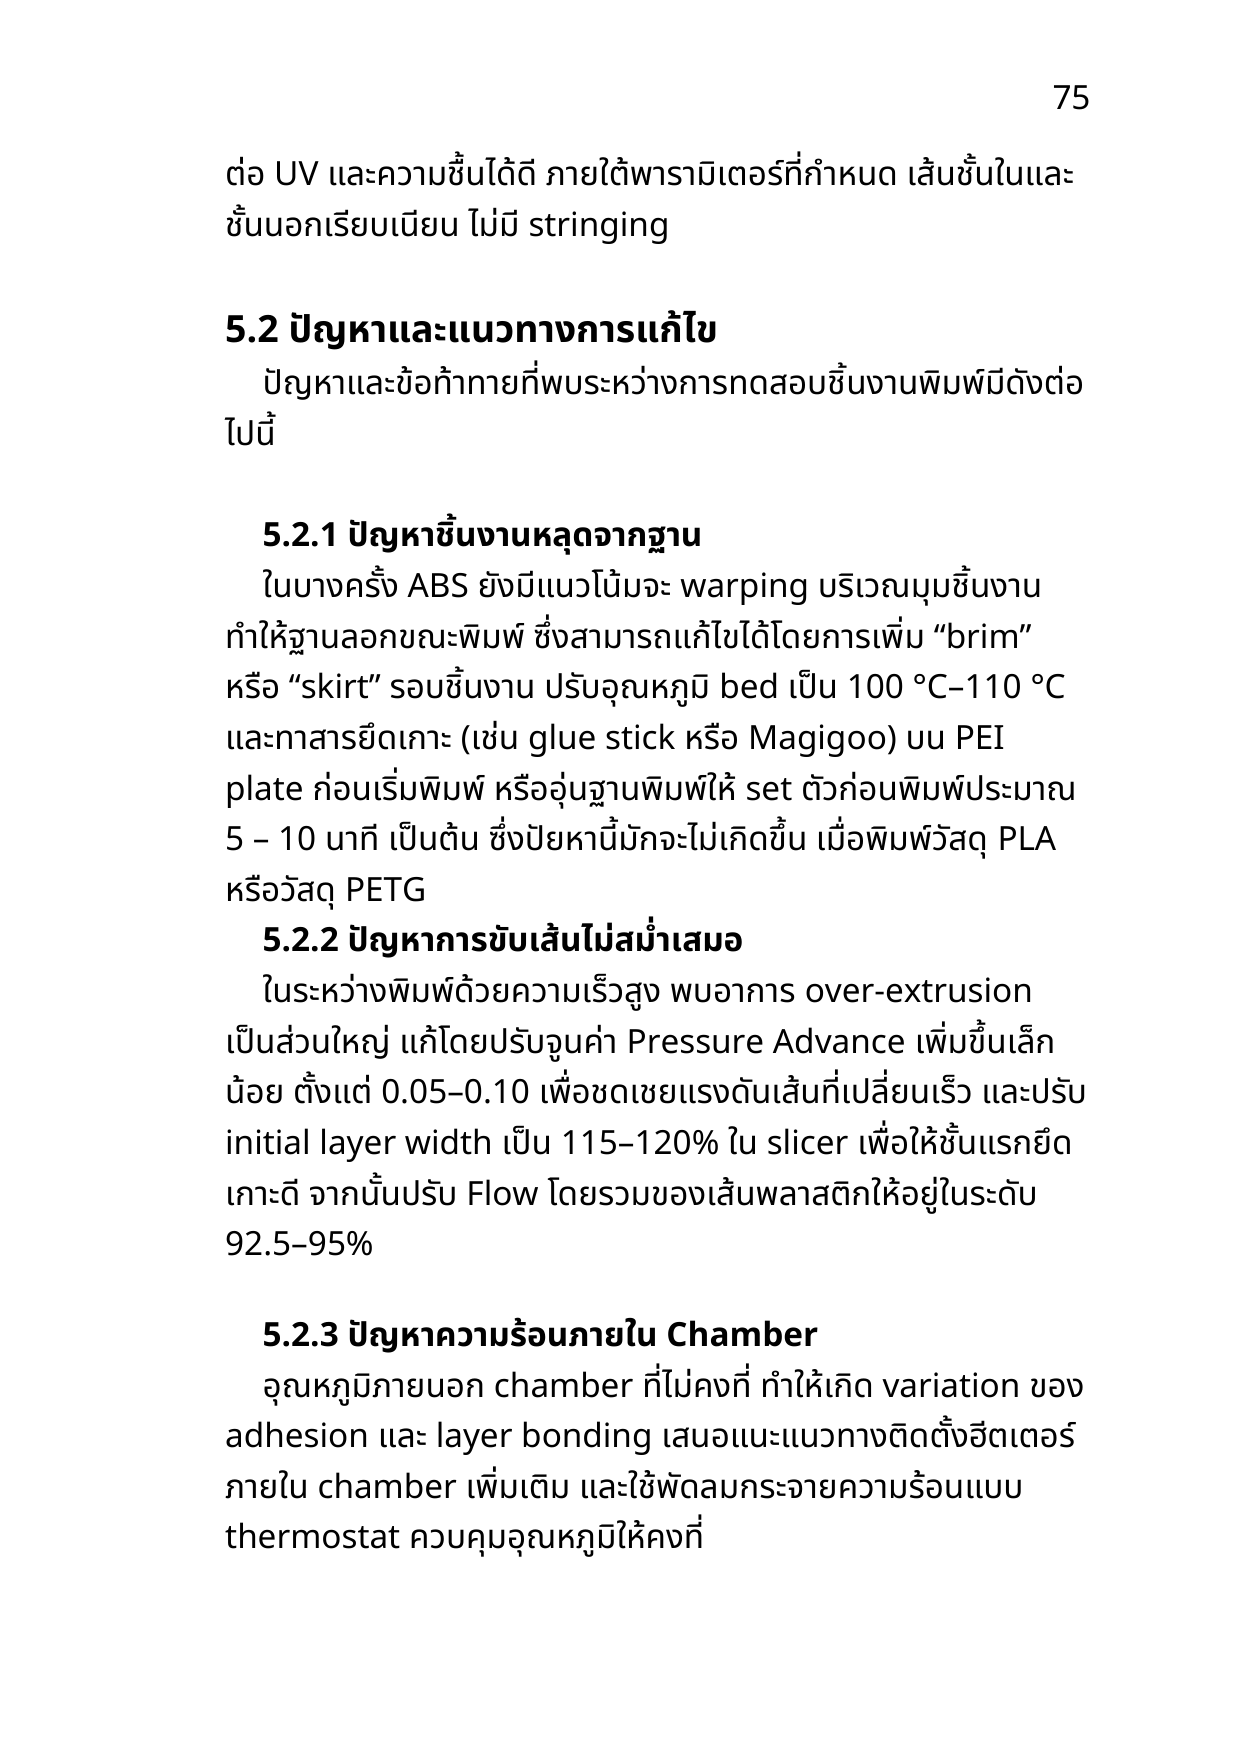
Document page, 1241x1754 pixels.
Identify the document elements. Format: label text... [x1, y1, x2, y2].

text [225, 150, 1090, 251]
text ในระหว่างพิมพ์ด้วยความเร็วสูง พบอาการ over-extrusion เป็นส่วนใหญ่ แก้โดยปรับจูนค่า Pressure Advance เพิ่มขึ้นเล็กน้อย ตั้งแต่ 0.05–0.10 เพื่อชดเชยแรงดันเส้นที่เปลี่ยนเร็ว และปรับ initial layer width เป็น 115–120% ใน slicer เพื่อให้ชั้นแรกยึดเกาะดี จากนั้นปรับ Flow โดยรวมของเส้นพลาสติกให้อยู่ในระดับ 92.5–95% [225, 967, 1090, 1265]
text 5.2 ปัญหาและแนวทางการแก้ไข [225, 302, 1090, 359]
text อุณหภูมิภายนอก chamber ที่ไม่คงที่ ทำให้เกิด variation ของ adhesion และ layer bonding เสนอแนะแนวทางติดตั้งฮีตเตอร์ภายใน chamber เพิ่มเติม และใช้พัดลมกระจายความร้อนแบบ thermostat ควบคุมอุณหภูมิให้คงที่ [225, 1361, 1090, 1564]
text 5.2.1 ปัญหาชิ้นงานหลุดจากฐาน [225, 511, 1090, 562]
text ปัญหาและข้อท้าทายที่พบระหว่างการทดสอบชิ้นงานพิมพ์มีดังต่อไปนี้ [225, 359, 1090, 460]
text ในบางครั้ง ABS ยังมีแนวโน้มจะ warping บริเวณมุมชิ้นงาน ทำให้ฐานลอกขณะพิมพ์ ซึ่งสามารถแก้ไขได้โดยการเพิ่ม “brim” หรือ “skirt” รอบชิ้นงาน ปรับอุณหภูมิ bed เป็น 100 °C–110 °C และทาสารยึดเกาะ (เช่น glue stick หรือ Magigoo) บน PEI plate ก่อนเริ่มพิมพ์ หรืออุ่นฐานพิมพ์ให้ set ตัวก่อนพิมพ์ประมาณ 5 – 10 นาที เป็นต้น ซึ่งปัยหานี้มักจะไม่เกิดขึ้น เมื่อพิมพ์วัสดุ PLA หรือวัสดุ PETG [225, 562, 1090, 916]
text 5.2.2 ปัญหาการขับเส้นไม่สม่ำเสมอ [225, 916, 1090, 967]
text 5.2.3 ปัญหาความร้อนภายใน Chamber [225, 1311, 1090, 1361]
